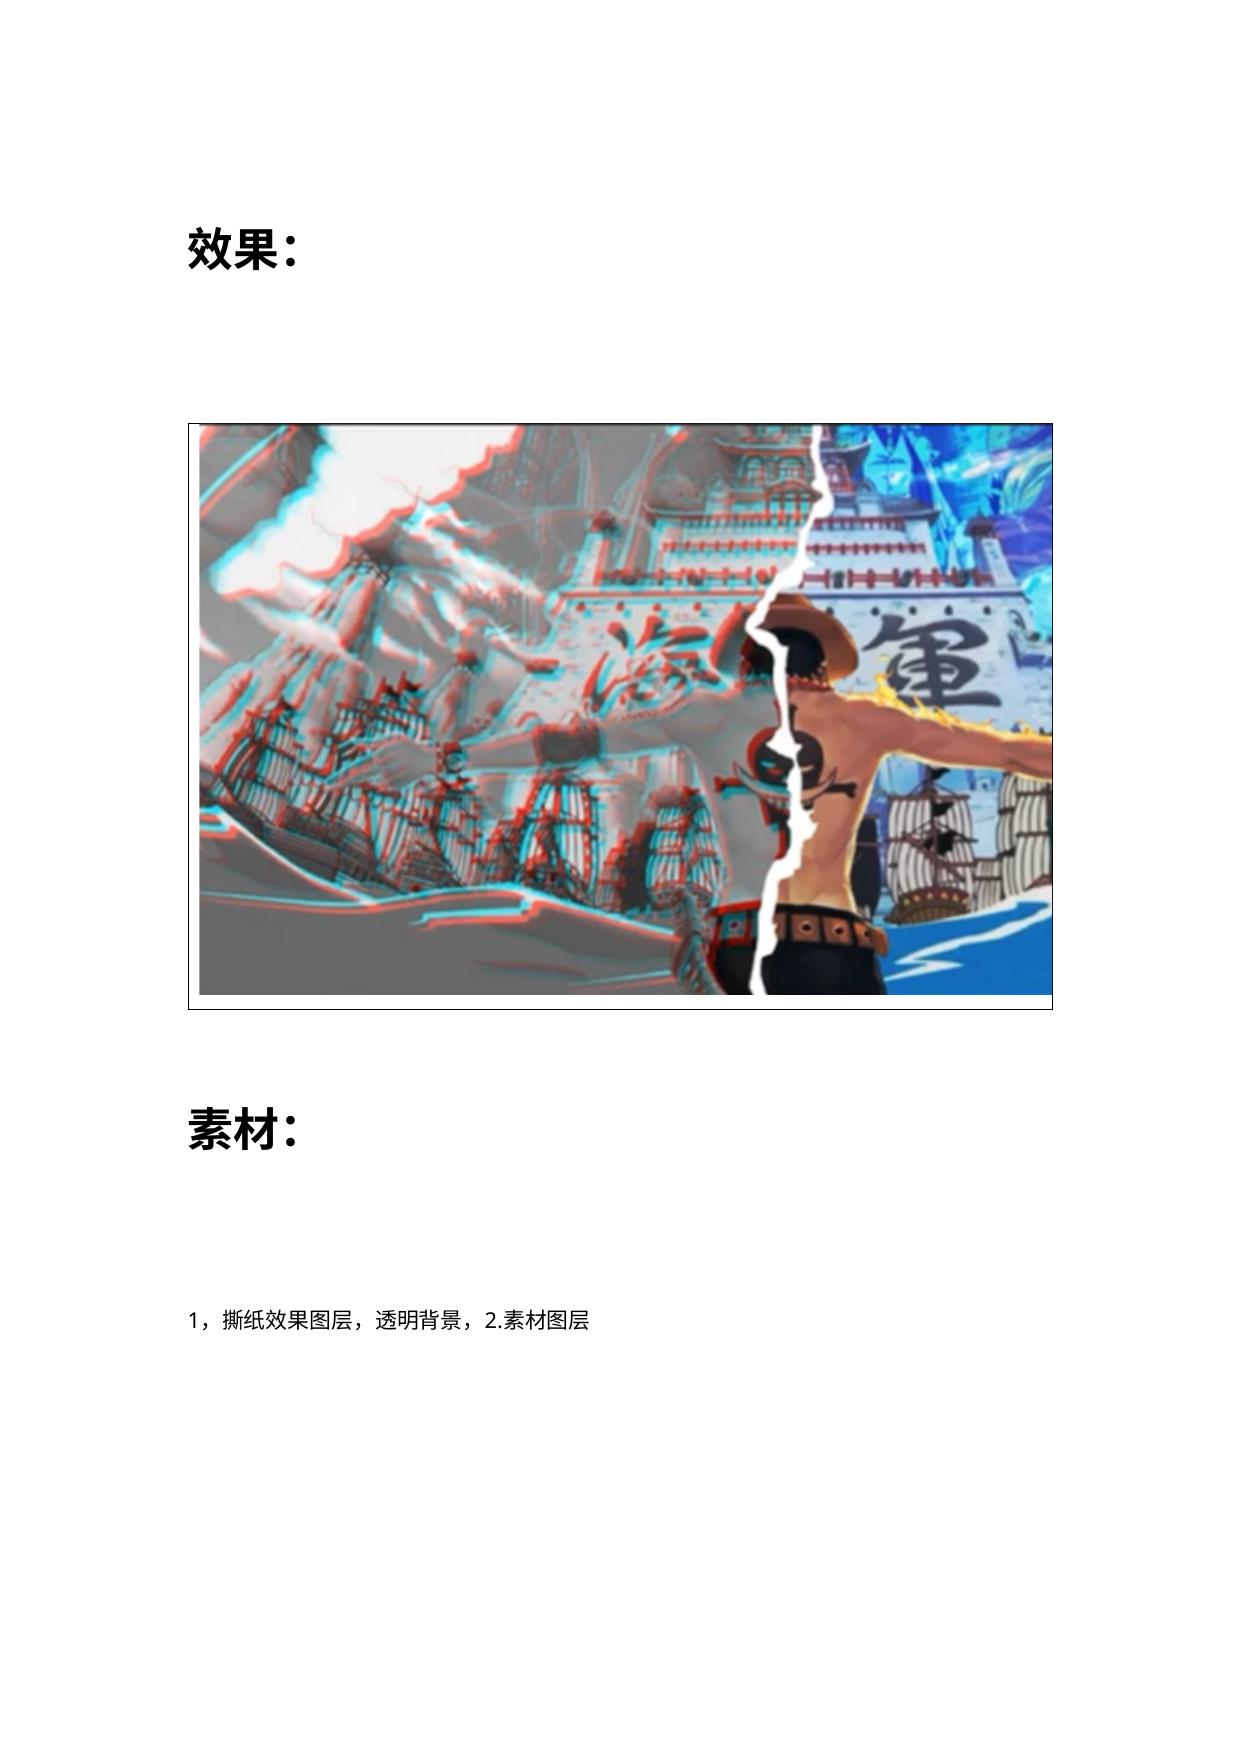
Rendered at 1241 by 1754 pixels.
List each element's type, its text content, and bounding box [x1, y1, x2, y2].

subtitle 素材： [187, 1078, 1053, 1175]
text 1，撕纸效果图层，透明背景，2.素材图层 [187, 1303, 1053, 1336]
picture [199, 423, 1053, 995]
subtitle 效果： [187, 197, 1053, 295]
table_header [189, 424, 1052, 1009]
